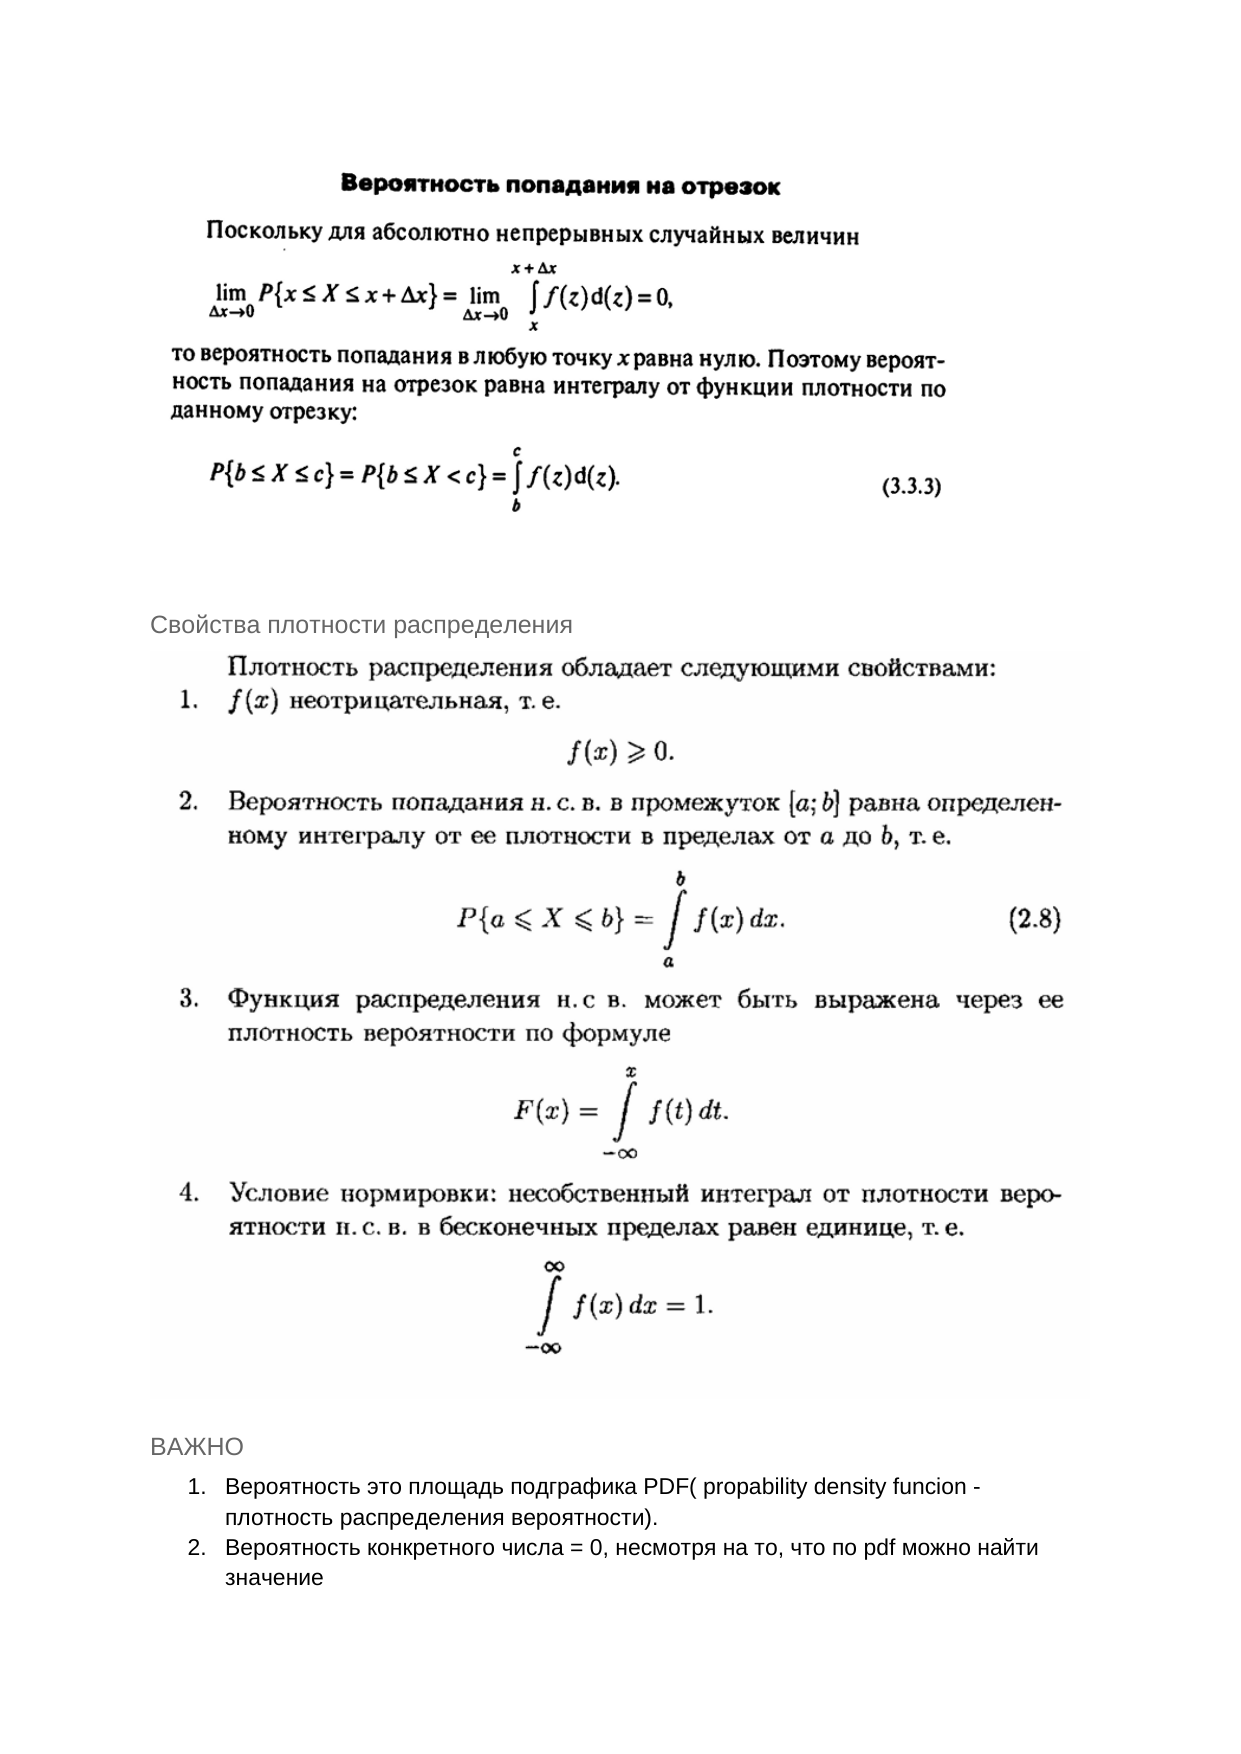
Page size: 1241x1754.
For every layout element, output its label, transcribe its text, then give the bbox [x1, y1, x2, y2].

subtitle Свойства плотности распределения [150, 610, 1090, 638]
list Вероятность это площадь подграфика PDF( propability density funcion - плотность распределения вероятности). [187, 1473, 1090, 1530]
picture [150, 150, 970, 517]
list Вероятность конкретного числа = 0, несмотря на то, что по pdf можно найти значение [187, 1534, 1090, 1590]
subtitle ВАЖНО [150, 1432, 1090, 1461]
picture [150, 651, 1091, 1399]
